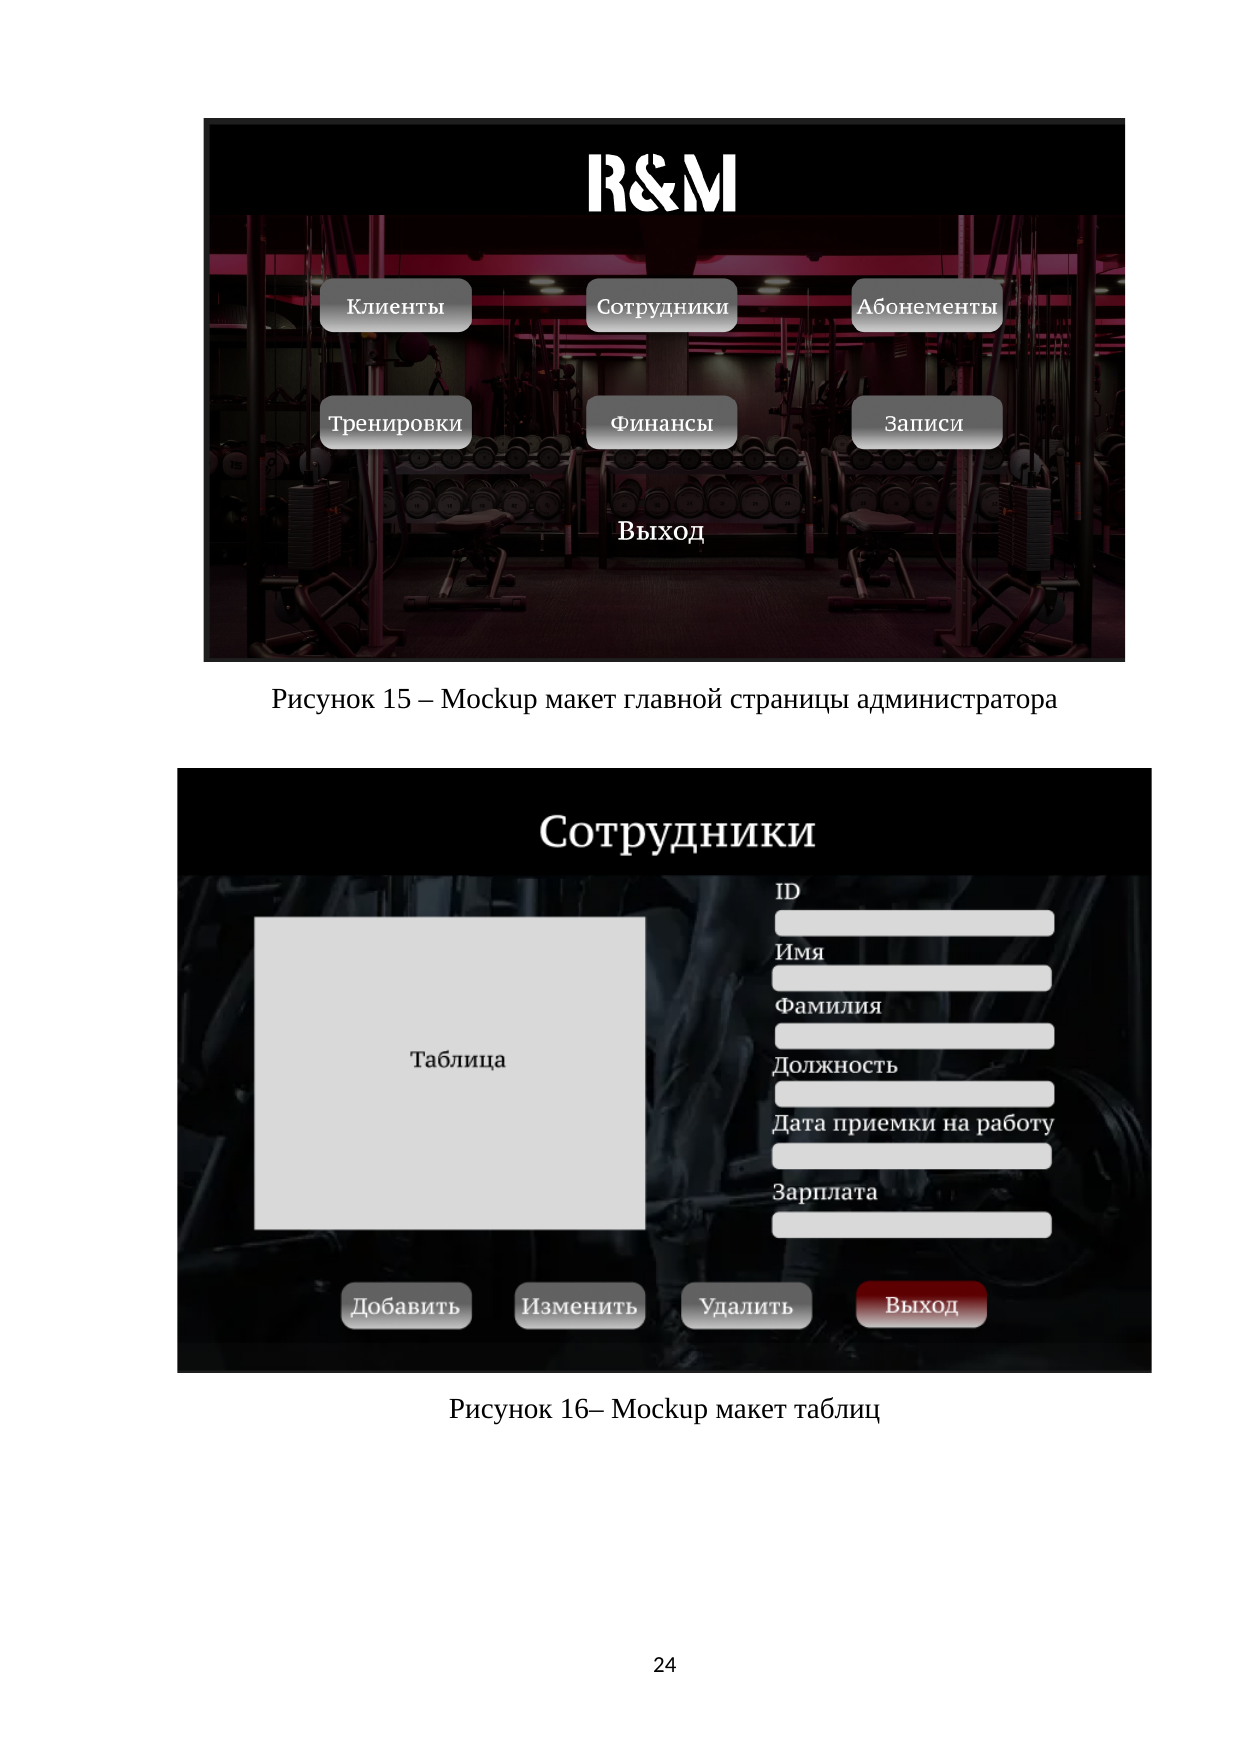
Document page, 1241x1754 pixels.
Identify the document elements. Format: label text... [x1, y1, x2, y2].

text Рисунок 15 – Mockup макет главной страницы администратора [177, 681, 1152, 714]
picture [203, 118, 1126, 662]
text Рисунок 16– Mockup макет таблиц [177, 1391, 1152, 1425]
picture [177, 768, 1152, 1373]
